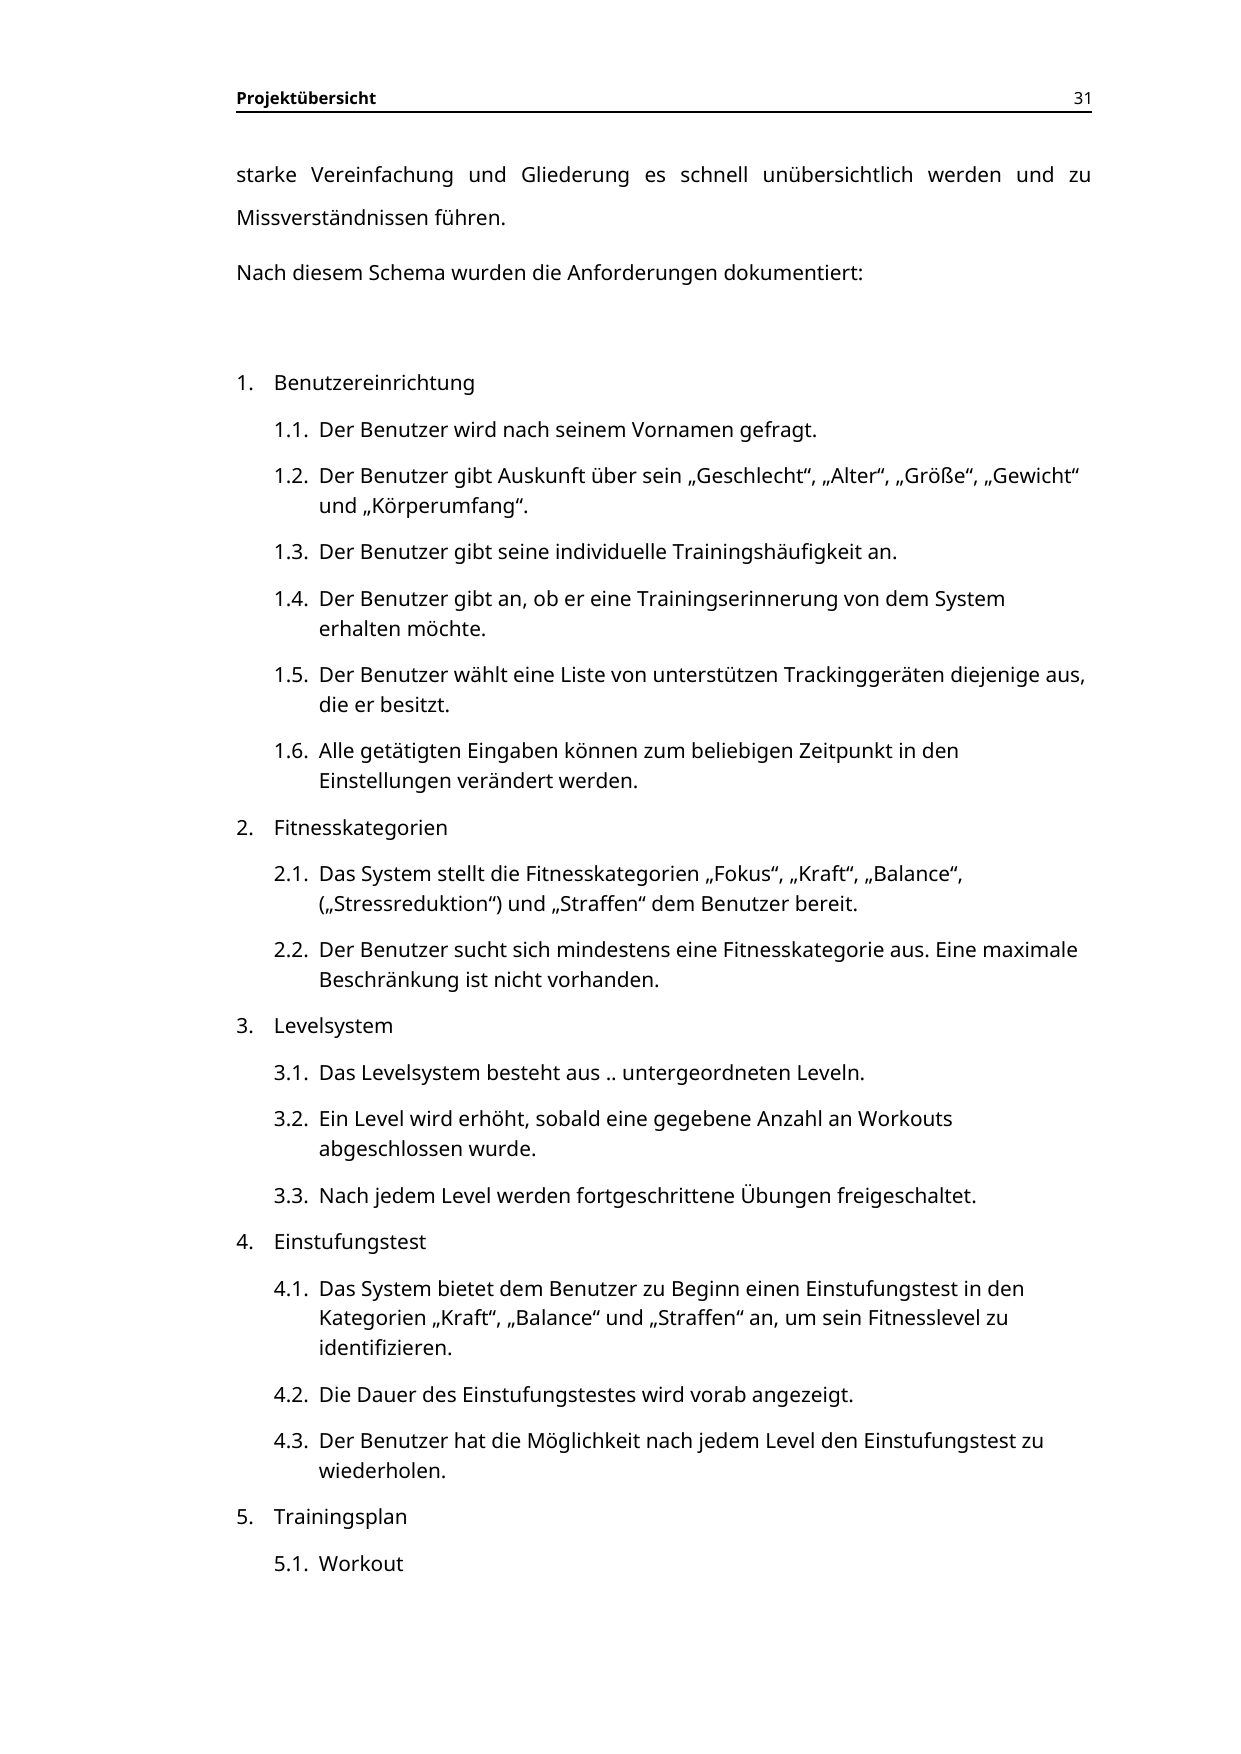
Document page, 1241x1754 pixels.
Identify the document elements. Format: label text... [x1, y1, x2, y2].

list Workout [274, 1549, 1092, 1577]
list Einstufungstest [236, 1227, 1092, 1256]
list Der Benutzer gibt seine individuelle Trainingshäufigkeit an. [274, 537, 1092, 566]
list Benutzereinrichtung [236, 368, 1092, 397]
list Das System stellt die Fitnesskategorien „Fokus“, „Kraft“, „Balance“, („Stressreduktion“) und „Straffen“ dem Benutzer bereit. [274, 859, 1092, 917]
list Das System bietet dem Benutzer zu Beginn einen Einstufungstest in den Kategorien „Kraft“, „Balance“ und „Straffen“ an, um sein Fitnesslevel zu identifizieren. [274, 1274, 1092, 1362]
list Der Benutzer sucht sich mindestens eine Fitnesskategorie aus. Eine maximale Beschränkung ist nicht vorhanden. [274, 935, 1092, 994]
list Der Benutzer wählt eine Liste von unterstützen Trackinggeräten diejenige aus, die er besitzt. [274, 660, 1092, 718]
list Levelsystem [236, 1012, 1092, 1040]
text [236, 160, 1092, 231]
list Trainingsplan [236, 1502, 1092, 1531]
list Der Benutzer gibt Auskunft über sein „Geschlecht“, „Alter“, „Größe“, „Gewicht“ und „Körperumfang“. [274, 461, 1092, 519]
list Der Benutzer hat die Möglichkeit nach jedem Level den Einstufungstest zu wiederholen. [274, 1426, 1092, 1484]
list Fitnesskategorien [236, 813, 1092, 841]
text Nach diesem Schema wurden die Anforderungen dokumentiert: [236, 258, 1092, 287]
list Das Levelsystem besteht aus .. untergeordneten Leveln. [274, 1058, 1092, 1087]
list Der Benutzer gibt an, ob er eine Trainingserinnerung von dem System erhalten möchte. [274, 584, 1092, 642]
list Nach jedem Level werden fortgeschrittene Übungen freigeschaltet. [274, 1181, 1092, 1209]
list Ein Level wird erhöht, sobald eine gegebene Anzahl an Workouts abgeschlossen wurde. [274, 1104, 1092, 1163]
list Die Dauer des Einstufungstestes wird vorab angezeigt. [274, 1380, 1092, 1408]
list Der Benutzer wird nach seinem Vornamen gefragt. [274, 415, 1092, 443]
list Alle getätigten Eingaben können zum beliebigen Zeitpunkt in den Einstellungen verändert werden. [274, 736, 1092, 795]
